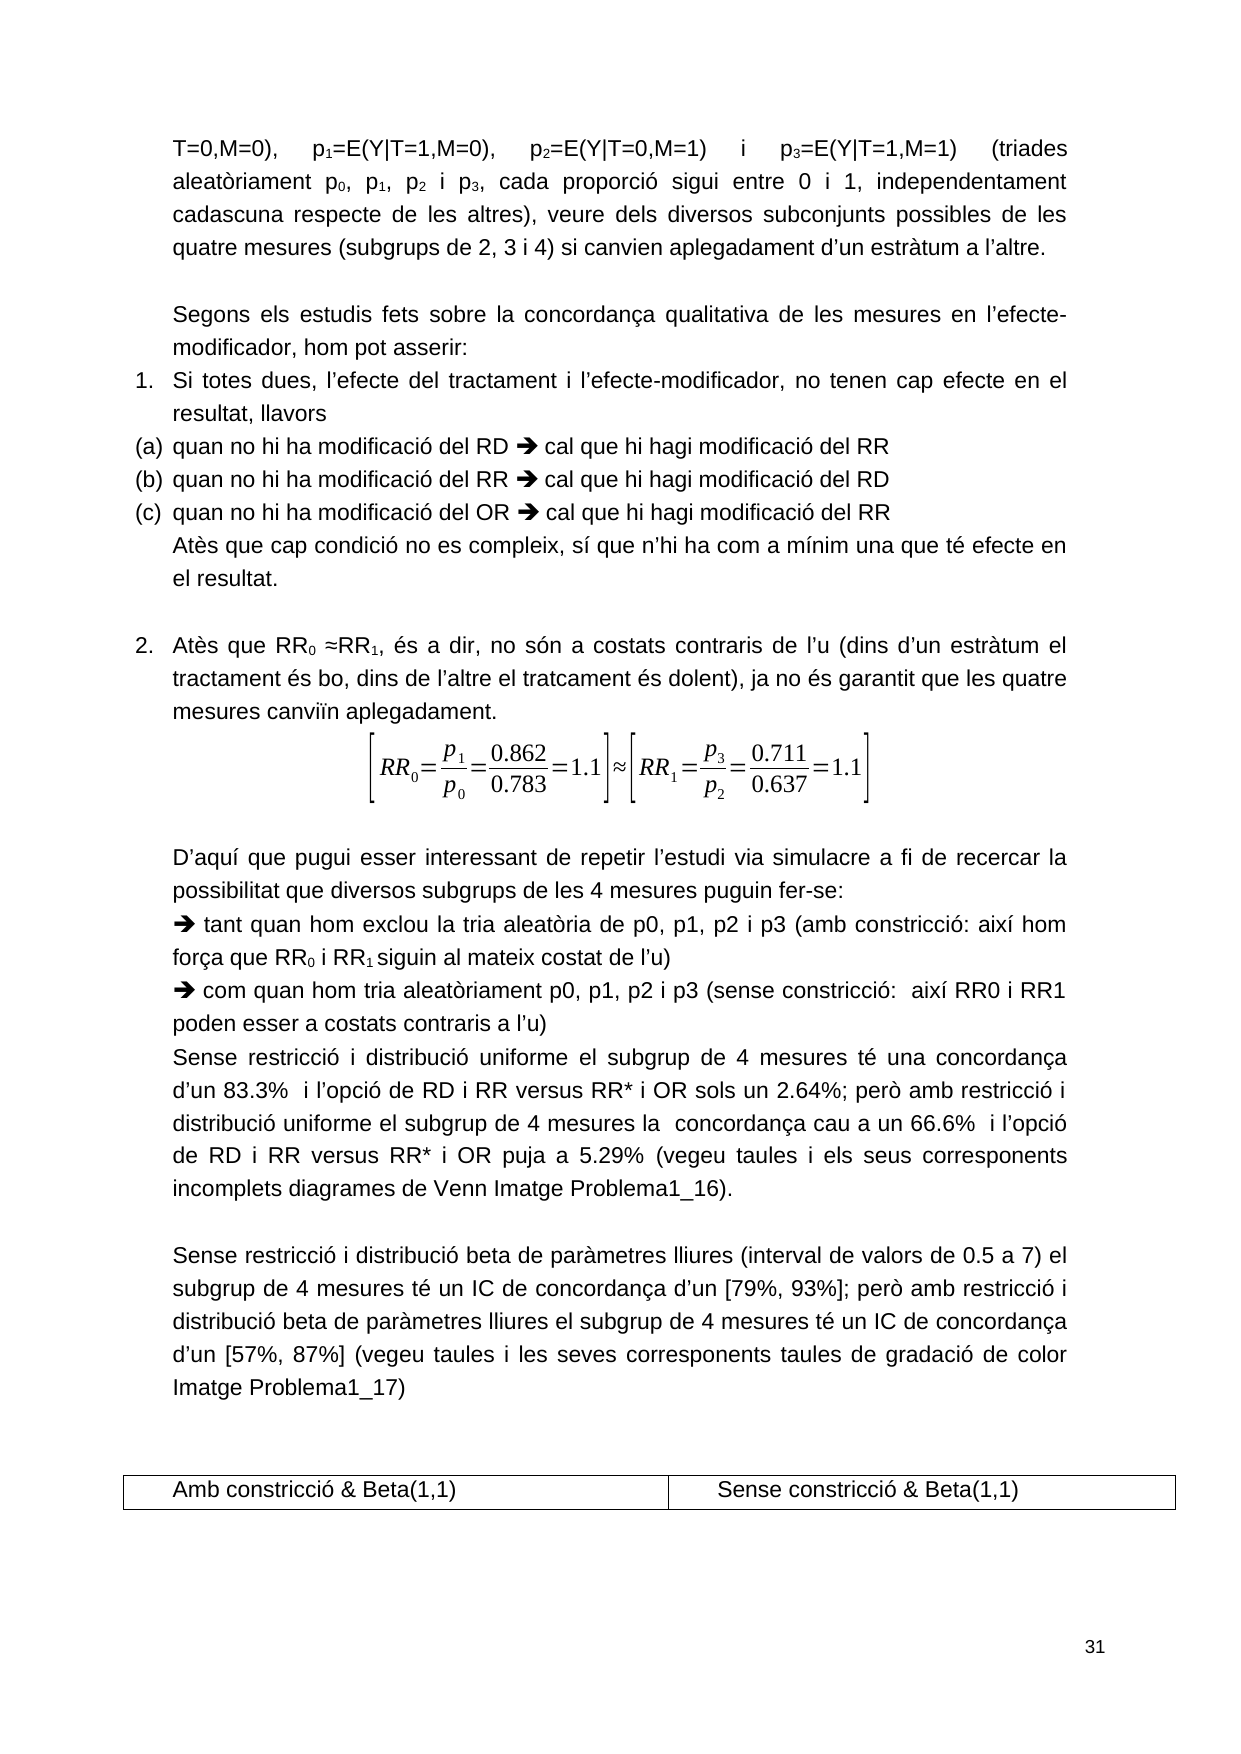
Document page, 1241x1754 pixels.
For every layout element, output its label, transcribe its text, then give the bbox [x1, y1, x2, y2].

list Si totes dues, l’efecte del tractament i l’efecte-modificador, no tenen cap efecte en el resultat, llavors [135, 367, 1068, 427]
list quan no hi ha modificació del RD cal que hi hagi modificació del RR [135, 433, 1068, 459]
list quan no hi ha modificació del OR cal que hi hagi modificació del RR [135, 499, 1068, 525]
list quan no hi ha modificació del RR cal que hi hagi modificació del RD [135, 466, 1068, 492]
table_header Sense constricció & Beta(1,1) [669, 1476, 1175, 1509]
text Segons els estudis fets sobre la concordança qualitativa de les mesures en l’efecte-modificador, hom pot asserir: [172, 301, 1068, 360]
text com quan hom tria aleatòriament p0, p1, p2 i p3 (sense constricció: així RR0 i RR1 poden esser a costats contraris a l’u) [172, 977, 1068, 1037]
text tant quan hom exclou la tria aleatòria de p0, p1, p2 i p3 (amb constricció: així hom força que RR0 i RR1 siguin al mateix costat de l’u) [172, 911, 1068, 970]
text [172, 135, 1068, 260]
text Atès que cap condició no es compleix, sí que n’hi ha com a mínim una que té efecte en el resultat. [172, 532, 1068, 592]
text Sense restricció i distribució beta de paràmetres lliures (interval de valors de 0.5 a 7) el subgrup de 4 mesures té un IC de concordança d’un [79%, 93%]; però amb restricció i distribució beta de paràmetres lliures el subgrup de 4 mesures té un IC de concordança d’un [57%, 87%] (vegeu taules i les seves corresponents taules de gradació de color Imatge Problema1_17) [172, 1242, 1068, 1401]
table_header Amb constricció & Beta(1,1) [124, 1476, 668, 1509]
text D’aquí que pugui esser interessant de repetir l’estudi via simulacre a fi de recercar la possibilitat que diversos subgrups de les 4 mesures puguin fer-se: [172, 844, 1068, 904]
text Sense restricció i distribució uniforme el subgrup de 4 mesures té una concordança d’un 83.3% i l’opció de RD i RR versus RR* i OR sols un 2.64%; però amb restricció i distribució uniforme el subgrup de 4 mesures la concordança cau a un 66.6% i l’opció de RD i RR versus RR* i OR puja a 5.29% (vegeu taules i els seus corresponents incomplets diagrames de Venn Imatge Problema1_16). [172, 1044, 1068, 1202]
list Atès que RR0 ≈RR1, és a dir, no són a costats contraris de l’u (dins d’un estràtum el tractament és bo, dins de l’altre el tratcament és dolent), ja no és garantit que les quatre mesures canviïn aplegadament. [135, 632, 1068, 725]
